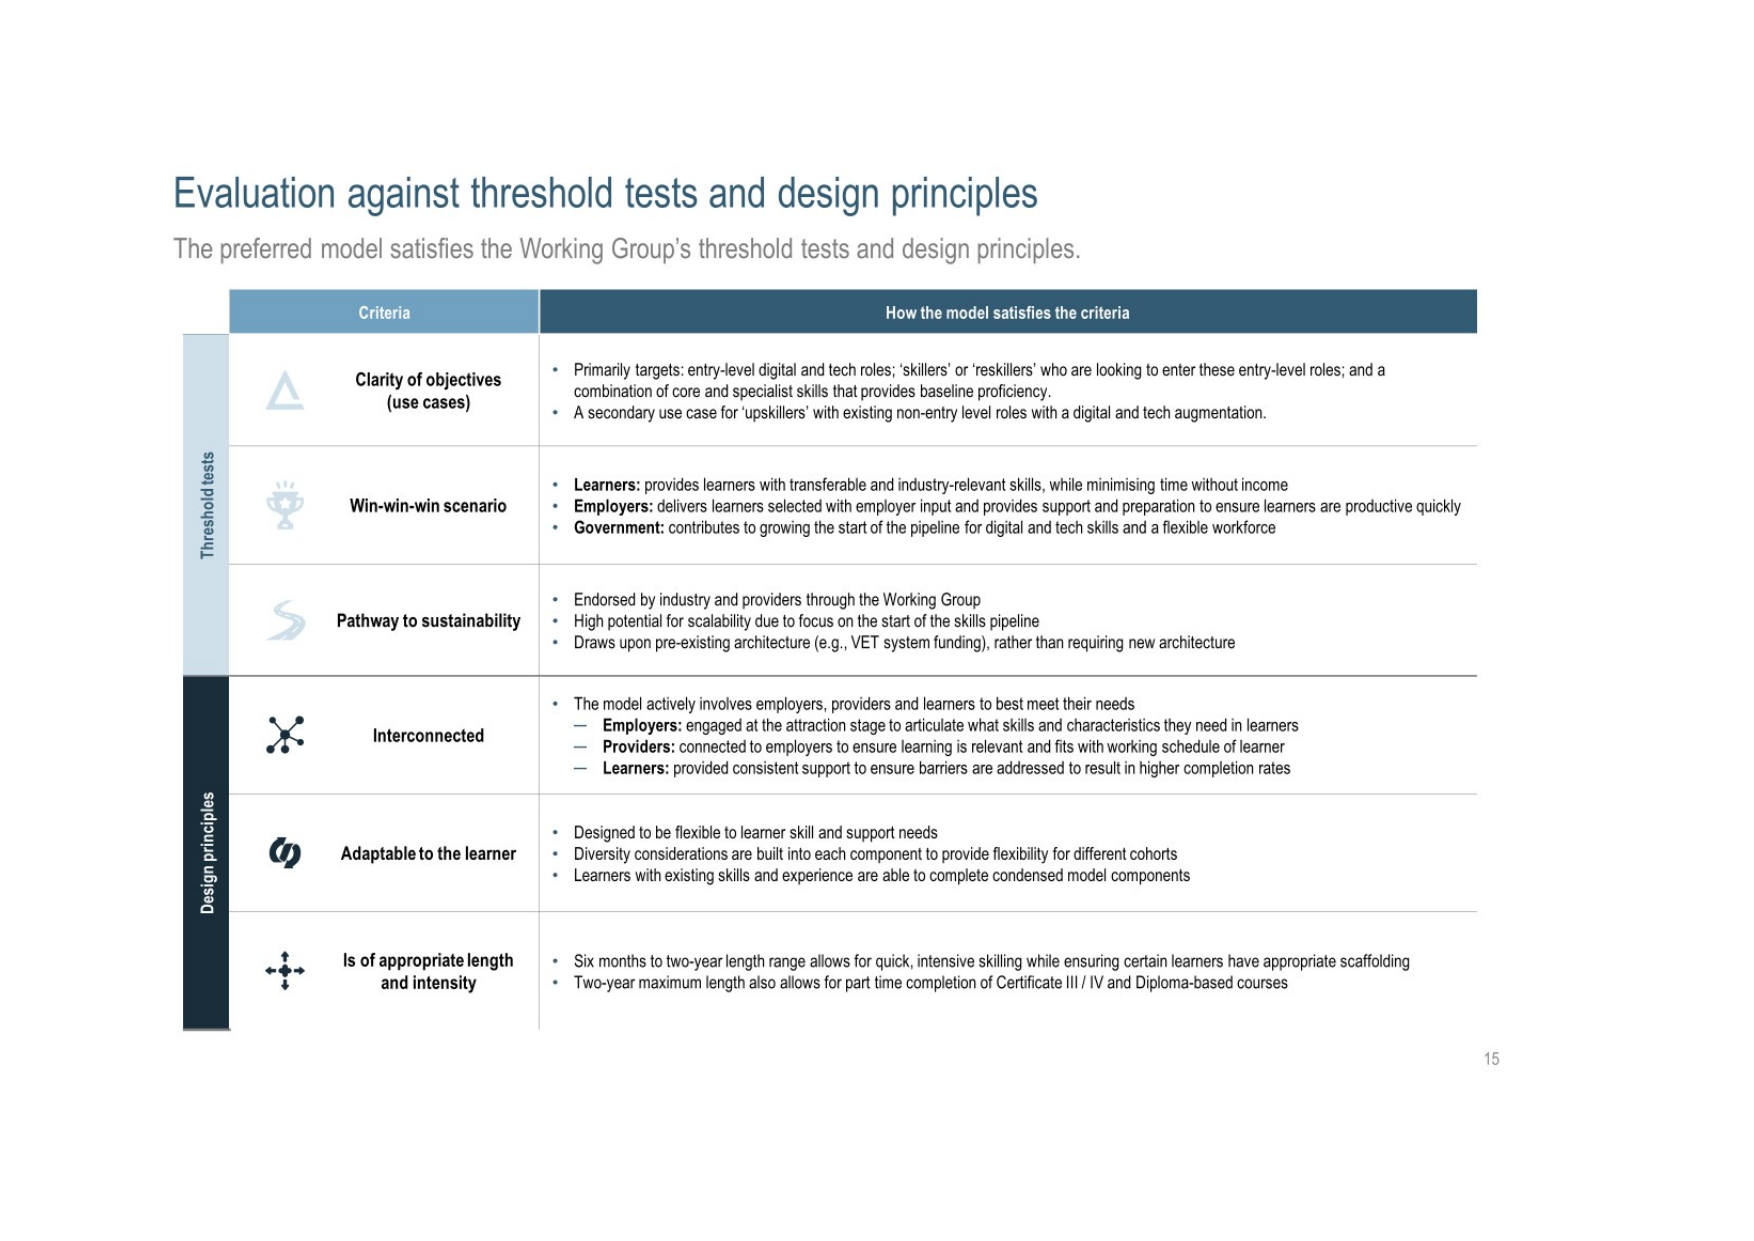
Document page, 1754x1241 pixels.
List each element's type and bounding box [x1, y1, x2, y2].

picture [150, 150, 1538, 1091]
